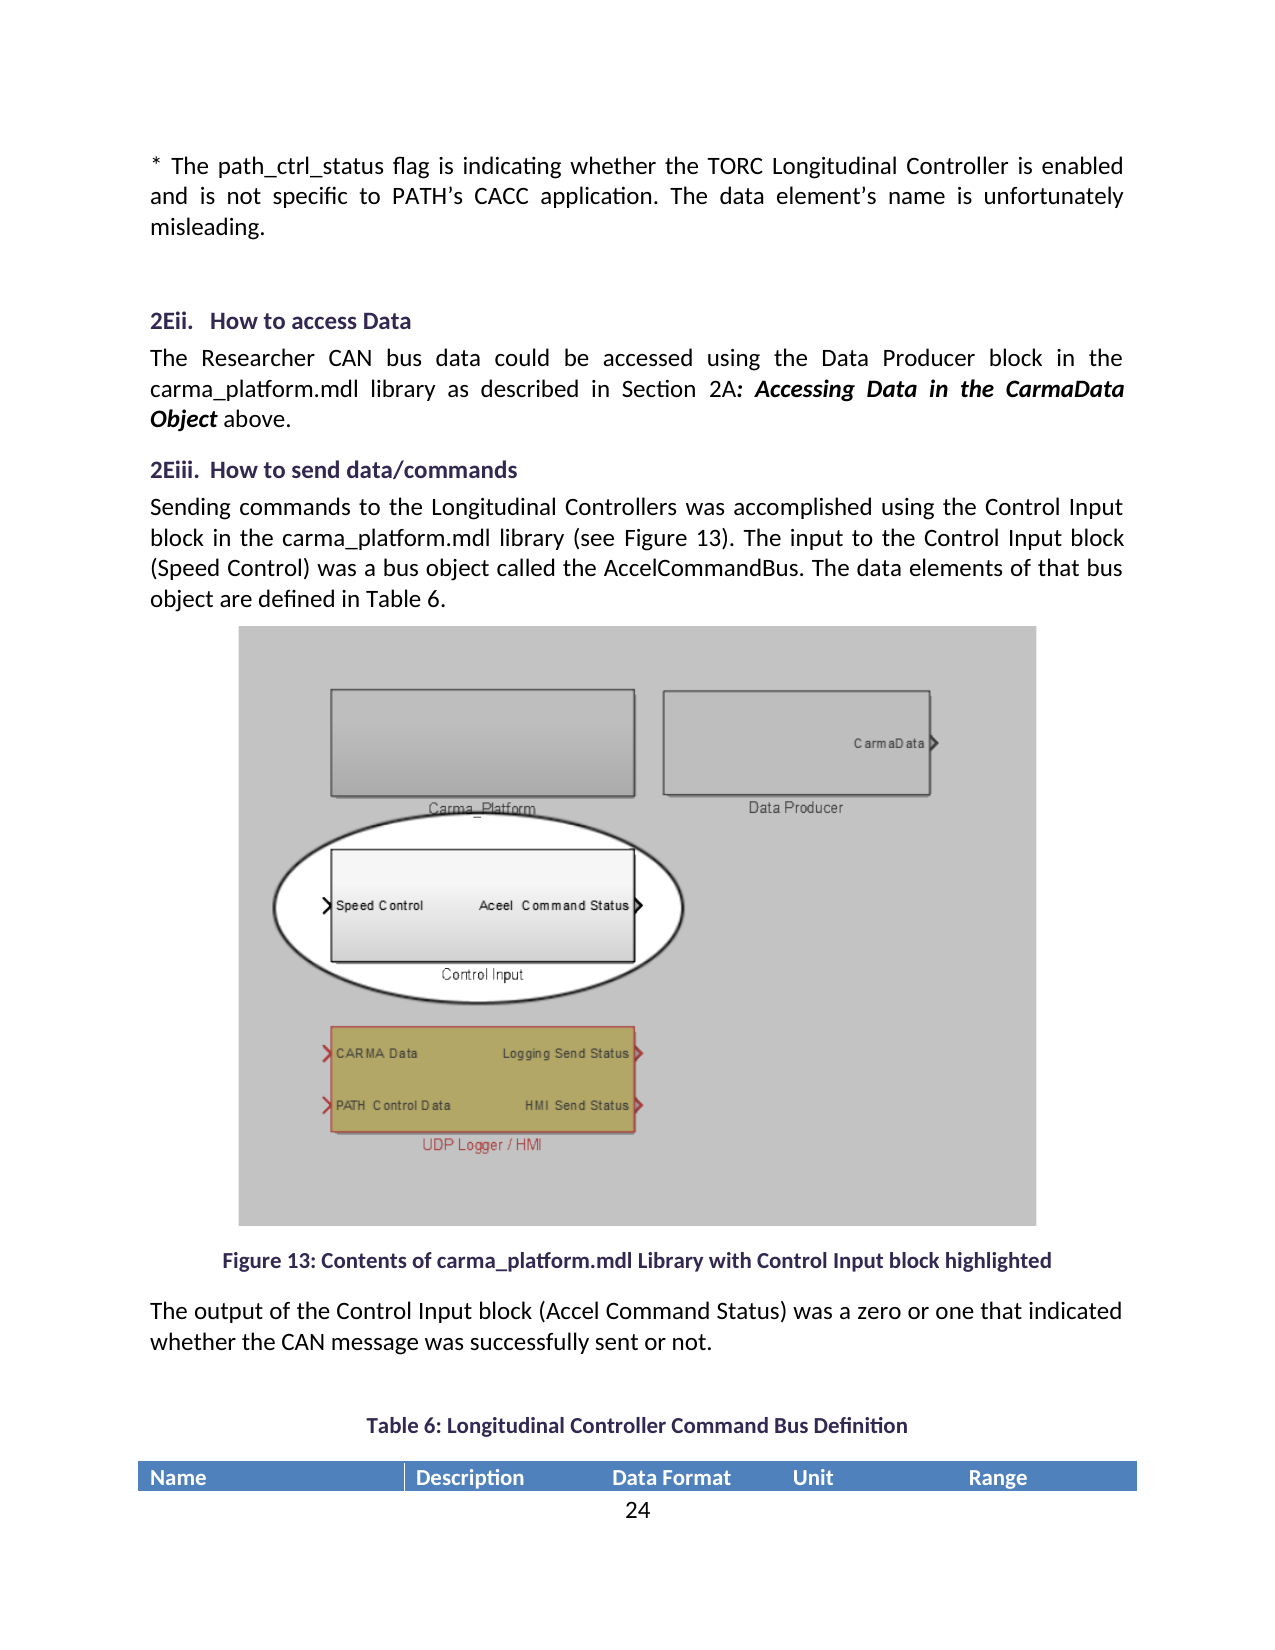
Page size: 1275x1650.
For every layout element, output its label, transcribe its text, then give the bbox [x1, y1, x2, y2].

table_header Data Format [601, 1463, 781, 1491]
table_header Unit [781, 1463, 957, 1491]
text The output of the Control Input block (Accel Command Status) was a zero or one that indicated whether the CAN message was successfully sent or not. [150, 1295, 1125, 1356]
table_header Description [405, 1463, 601, 1491]
subtitle How to access Data [150, 305, 1125, 336]
text * The path_ctrl_status flag is indicating whether the TORC Longitudinal Controller is enabled and is not specific to PATH’s CACC application. The data element’s name is unfortunately misleading. [150, 150, 1125, 242]
text The Researcher CAN bus data could be accessed using the Data Producer block in the carma_platform.mdl library as described in Section 2A: Accessing Data in the CarmaData Object above. [150, 342, 1125, 434]
picture [238, 626, 1037, 1226]
table_header Name [140, 1463, 404, 1491]
subtitle How to send data/commands [150, 454, 1125, 485]
table_header Range [957, 1463, 1135, 1491]
text Table 6: Longitudinal Controller Command Bus Definition [150, 1412, 1125, 1440]
